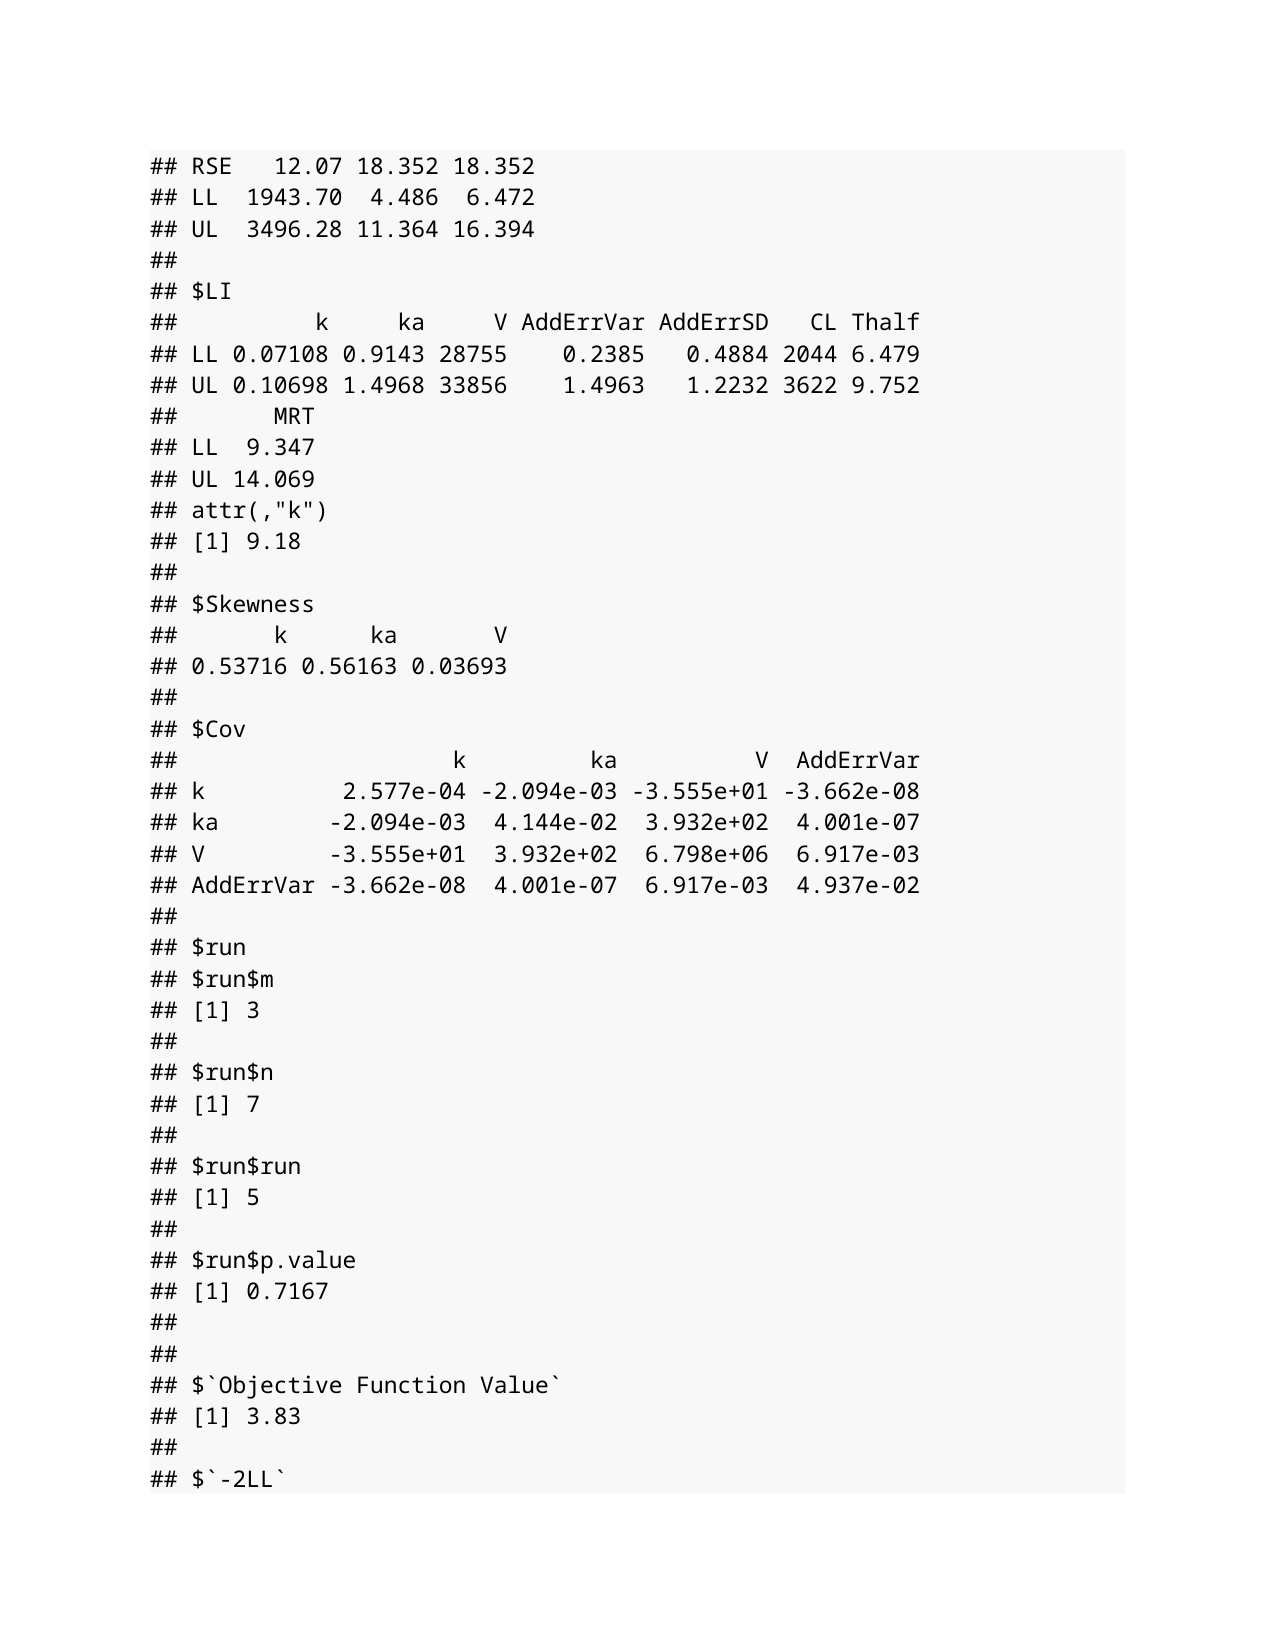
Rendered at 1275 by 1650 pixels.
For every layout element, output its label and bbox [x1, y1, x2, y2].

text [150, 150, 1125, 1494]
